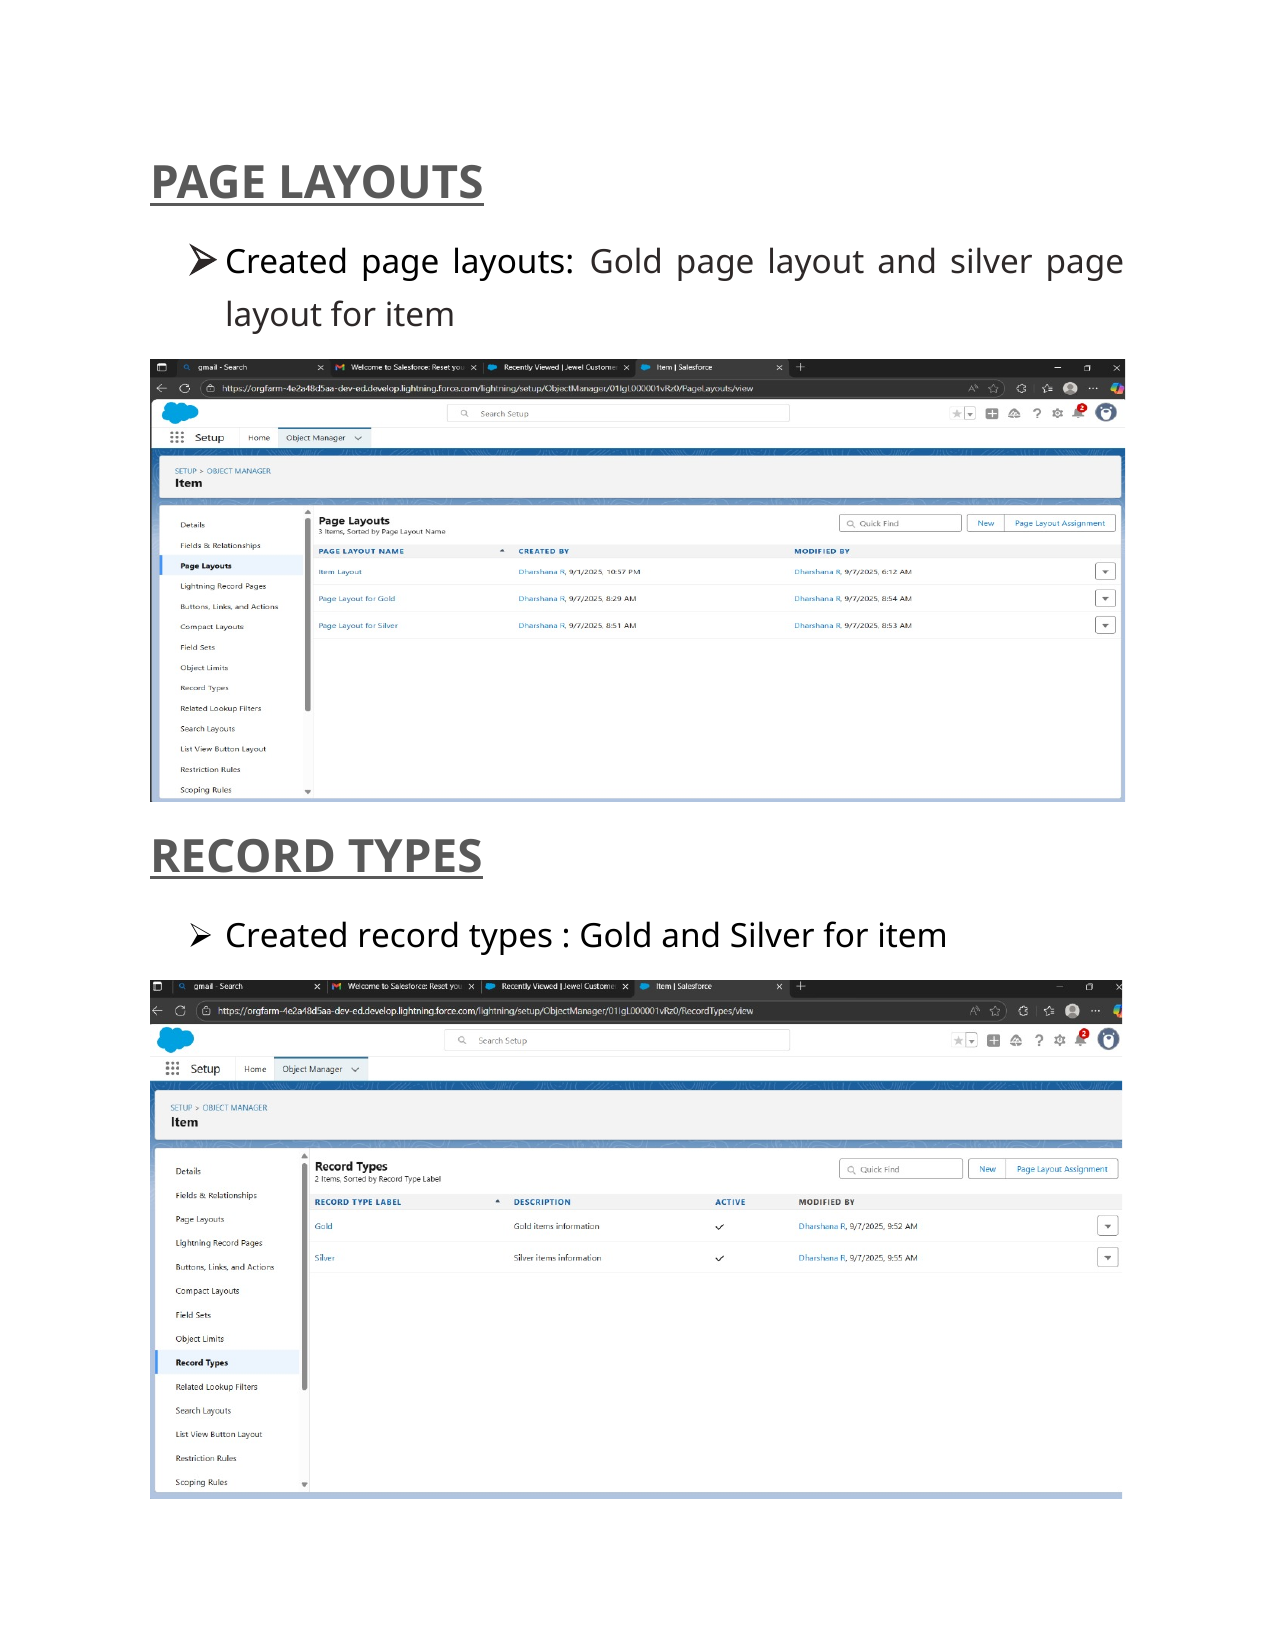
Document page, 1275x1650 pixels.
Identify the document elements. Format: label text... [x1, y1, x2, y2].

text PAGE LAYOUTS [150, 150, 1125, 212]
list Created page layouts: Gold page layout and silver page layout for item [187, 238, 1125, 336]
text RECORD TYPES [150, 823, 1125, 886]
list Created record types : Gold and Silver for item [187, 912, 1125, 957]
